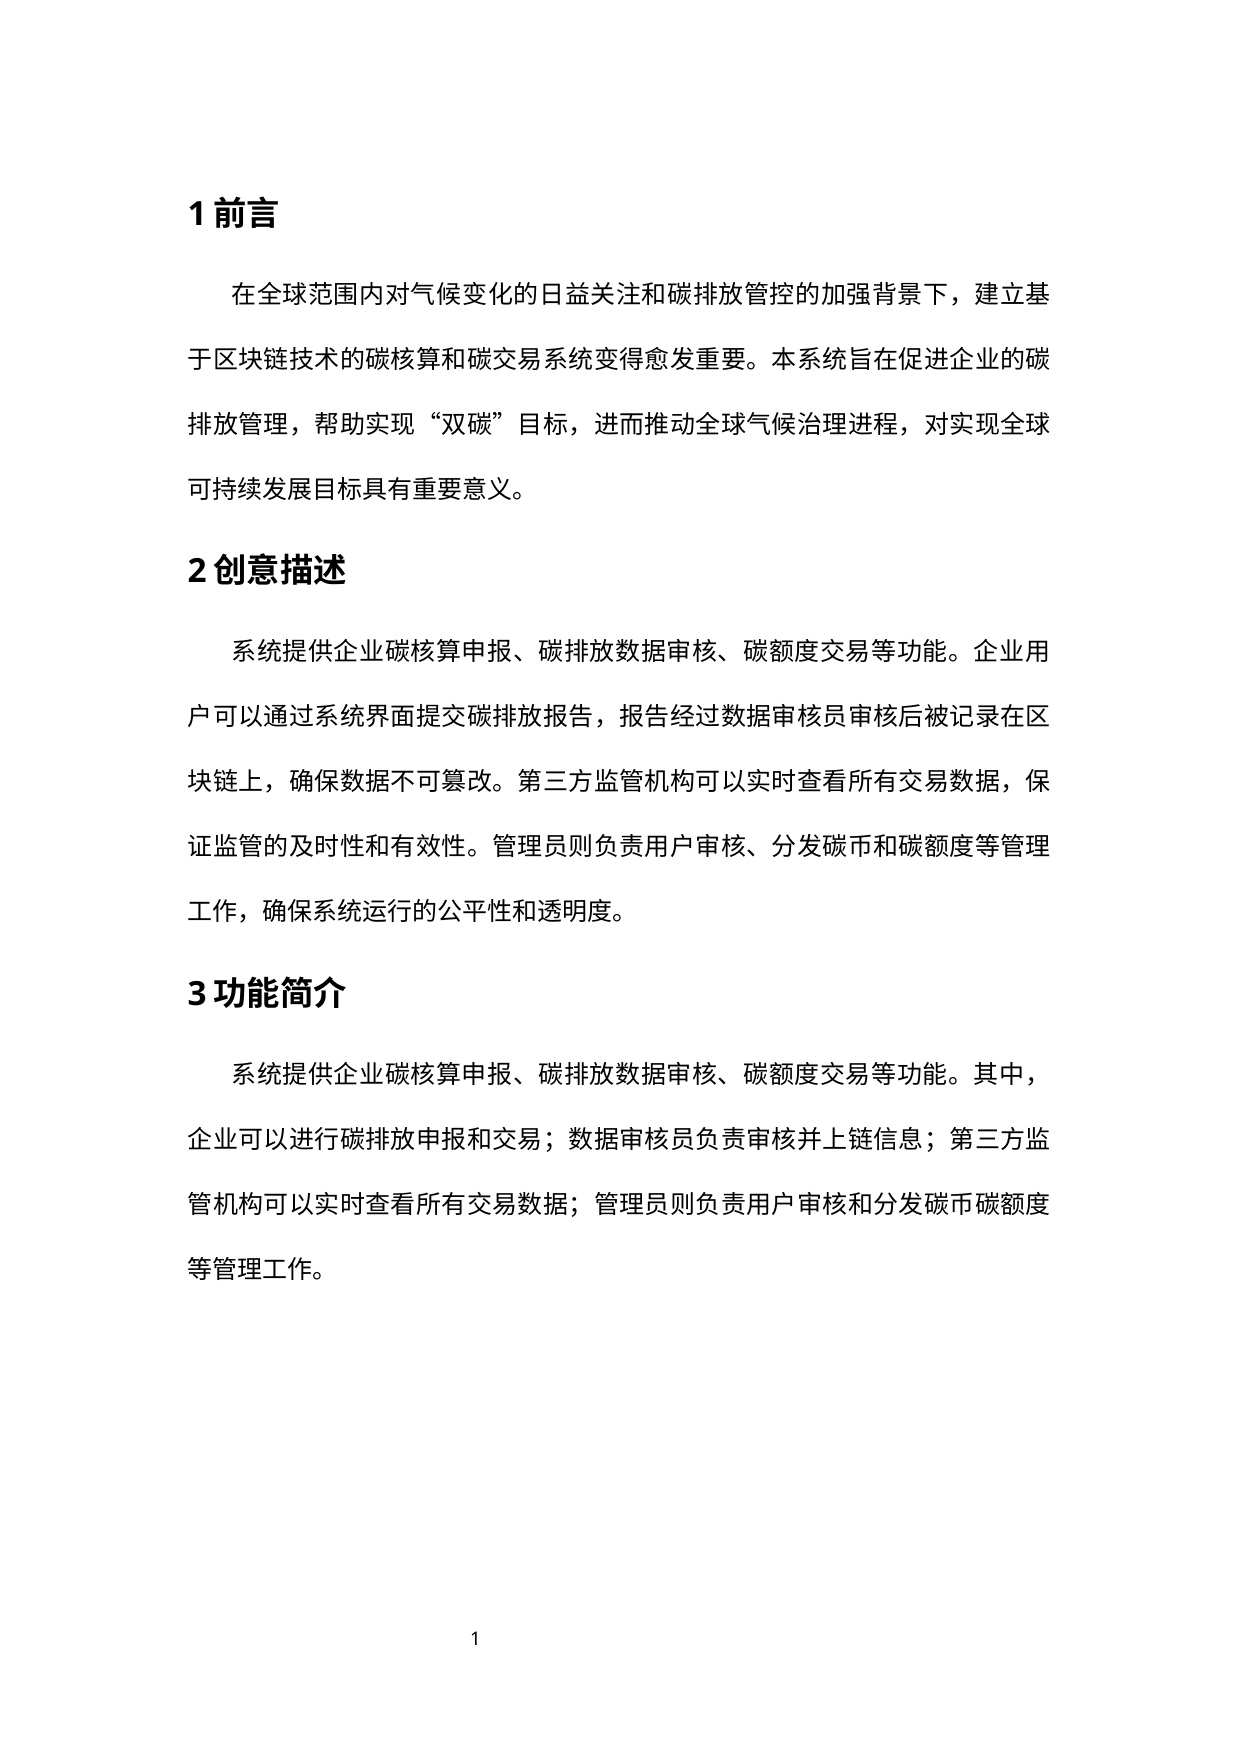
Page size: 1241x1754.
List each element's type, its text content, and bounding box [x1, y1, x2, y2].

text 系统提供企业碳核算申报、碳排放数据审核、碳额度交易等功能。企业用户可以通过系统界面提交碳排放报告，报告经过数据审核员审核后被记录在区块链上，确保数据不可篡改。第三方监管机构可以实时查看所有交易数据，保证监管的及时性和有效性。管理员则负责用户审核、分发碳币和碳额度等管理工作，确保系统运行的公平性和透明度。 [187, 617, 1053, 942]
text 系统提供企业碳核算申报、碳排放数据审核、碳额度交易等功能。其中，企业可以进行碳排放申报和交易；数据审核员负责审核并上链信息；第三方监管机构可以实时查看所有交易数据；管理员则负责用户审核和分发碳币碳额度等管理工作。 [187, 1040, 1053, 1300]
subtitle 2创意描述 [187, 536, 1053, 601]
subtitle 1前言 [187, 178, 1053, 243]
subtitle 3功能简介 [187, 959, 1053, 1024]
text 在全球范围内对气候变化的日益关注和碳排放管控的加强背景下，建立基于区块链技术的碳核算和碳交易系统变得愈发重要。本系统旨在促进企业的碳排放管理，帮助实现“双碳”目标，进而推动全球气候治理进程，对实现全球可持续发展目标具有重要意义。 [187, 260, 1053, 520]
